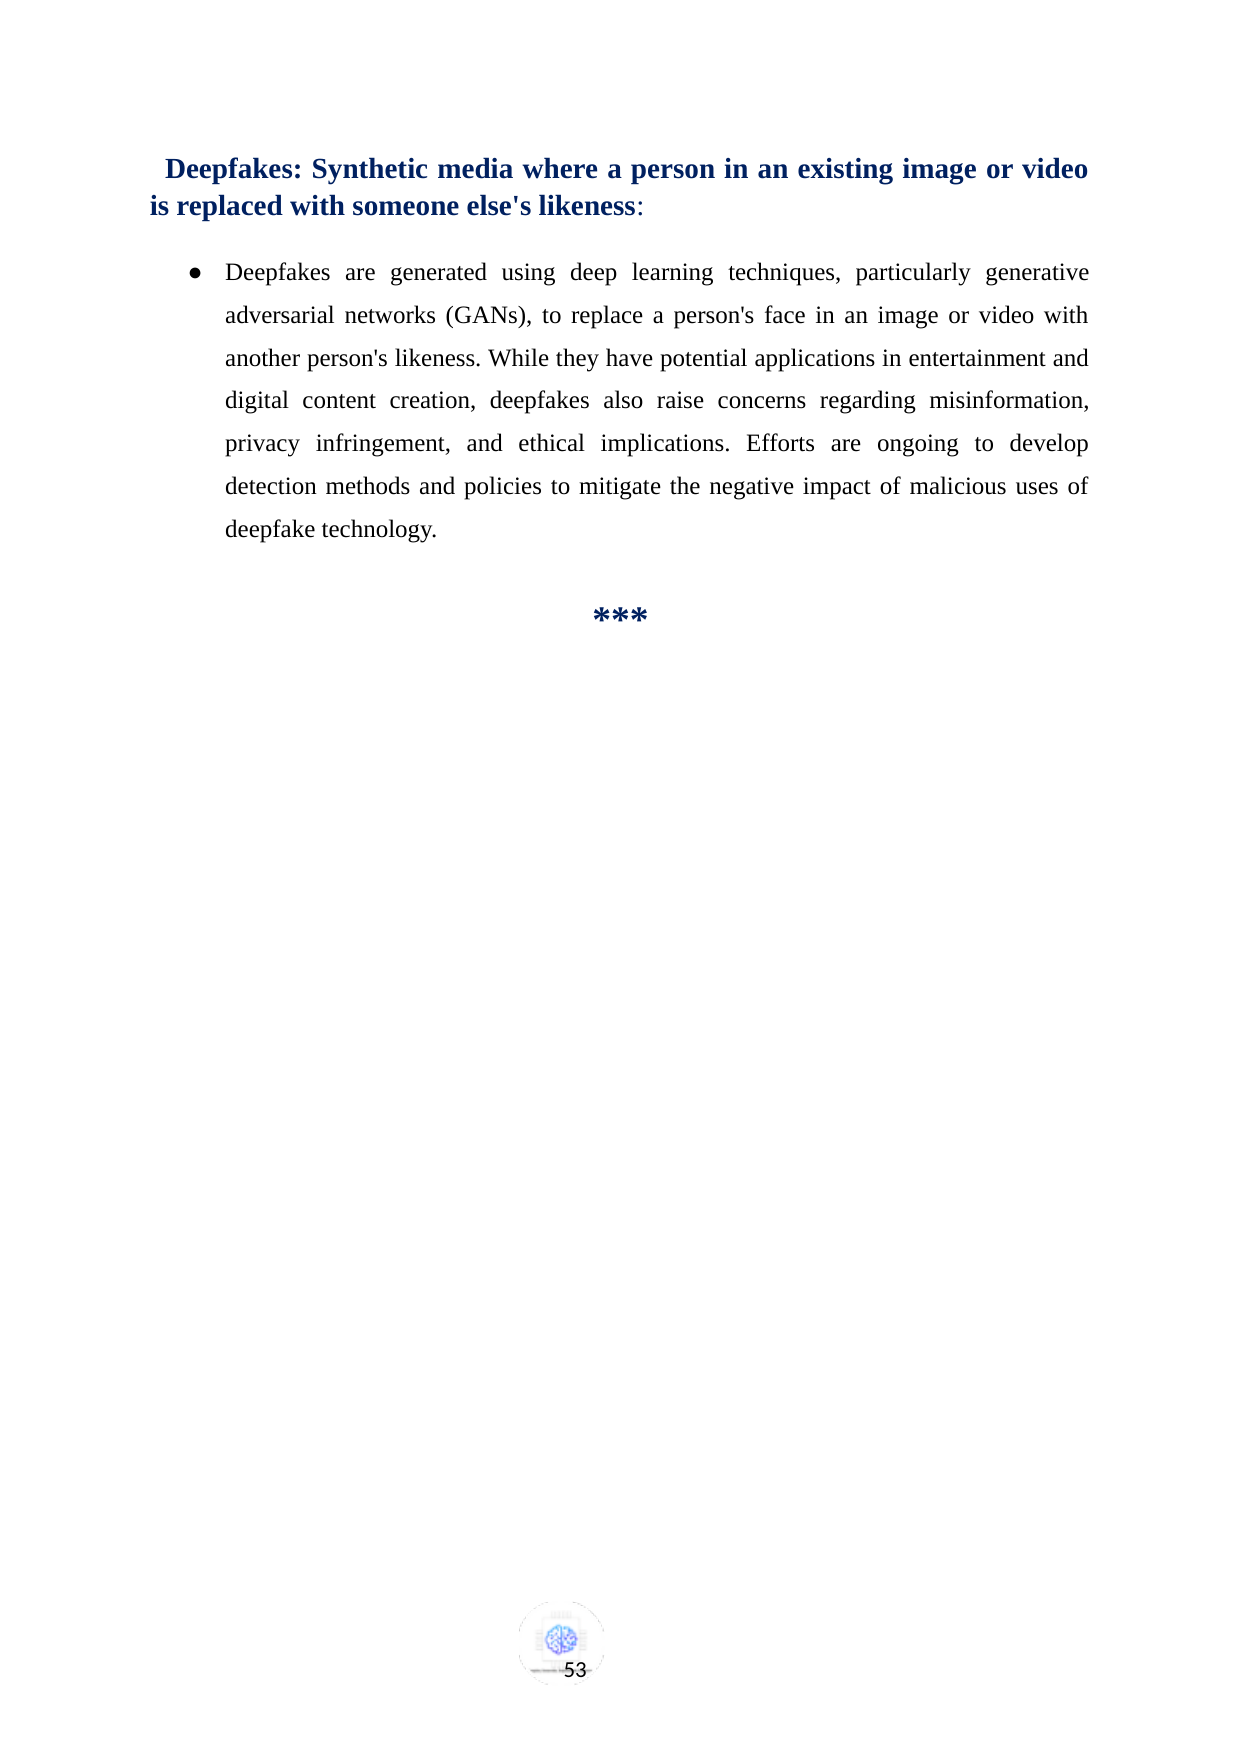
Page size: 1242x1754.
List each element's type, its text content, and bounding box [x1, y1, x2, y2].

picture [518, 1601, 605, 1686]
list Deepfakes are generated using deep learning techniques, particularly generative adversarial networks (GANs), to replace a person's face in an image or video with another person's likeness. While they have potential applications in entertainment and digital content creation, deepfakes also raise concerns regarding misinformation, privacy infringement, and ethical implications. Efforts are ongoing to develop detection methods and policies to mitigate the negative impact of malicious uses of deepfake technology. [187, 257, 1090, 543]
text Deepfakes: Synthetic media where a person in an existing image or video is replaced with someone else's likeness: [148, 151, 1090, 221]
subtitle *** [150, 597, 1090, 641]
